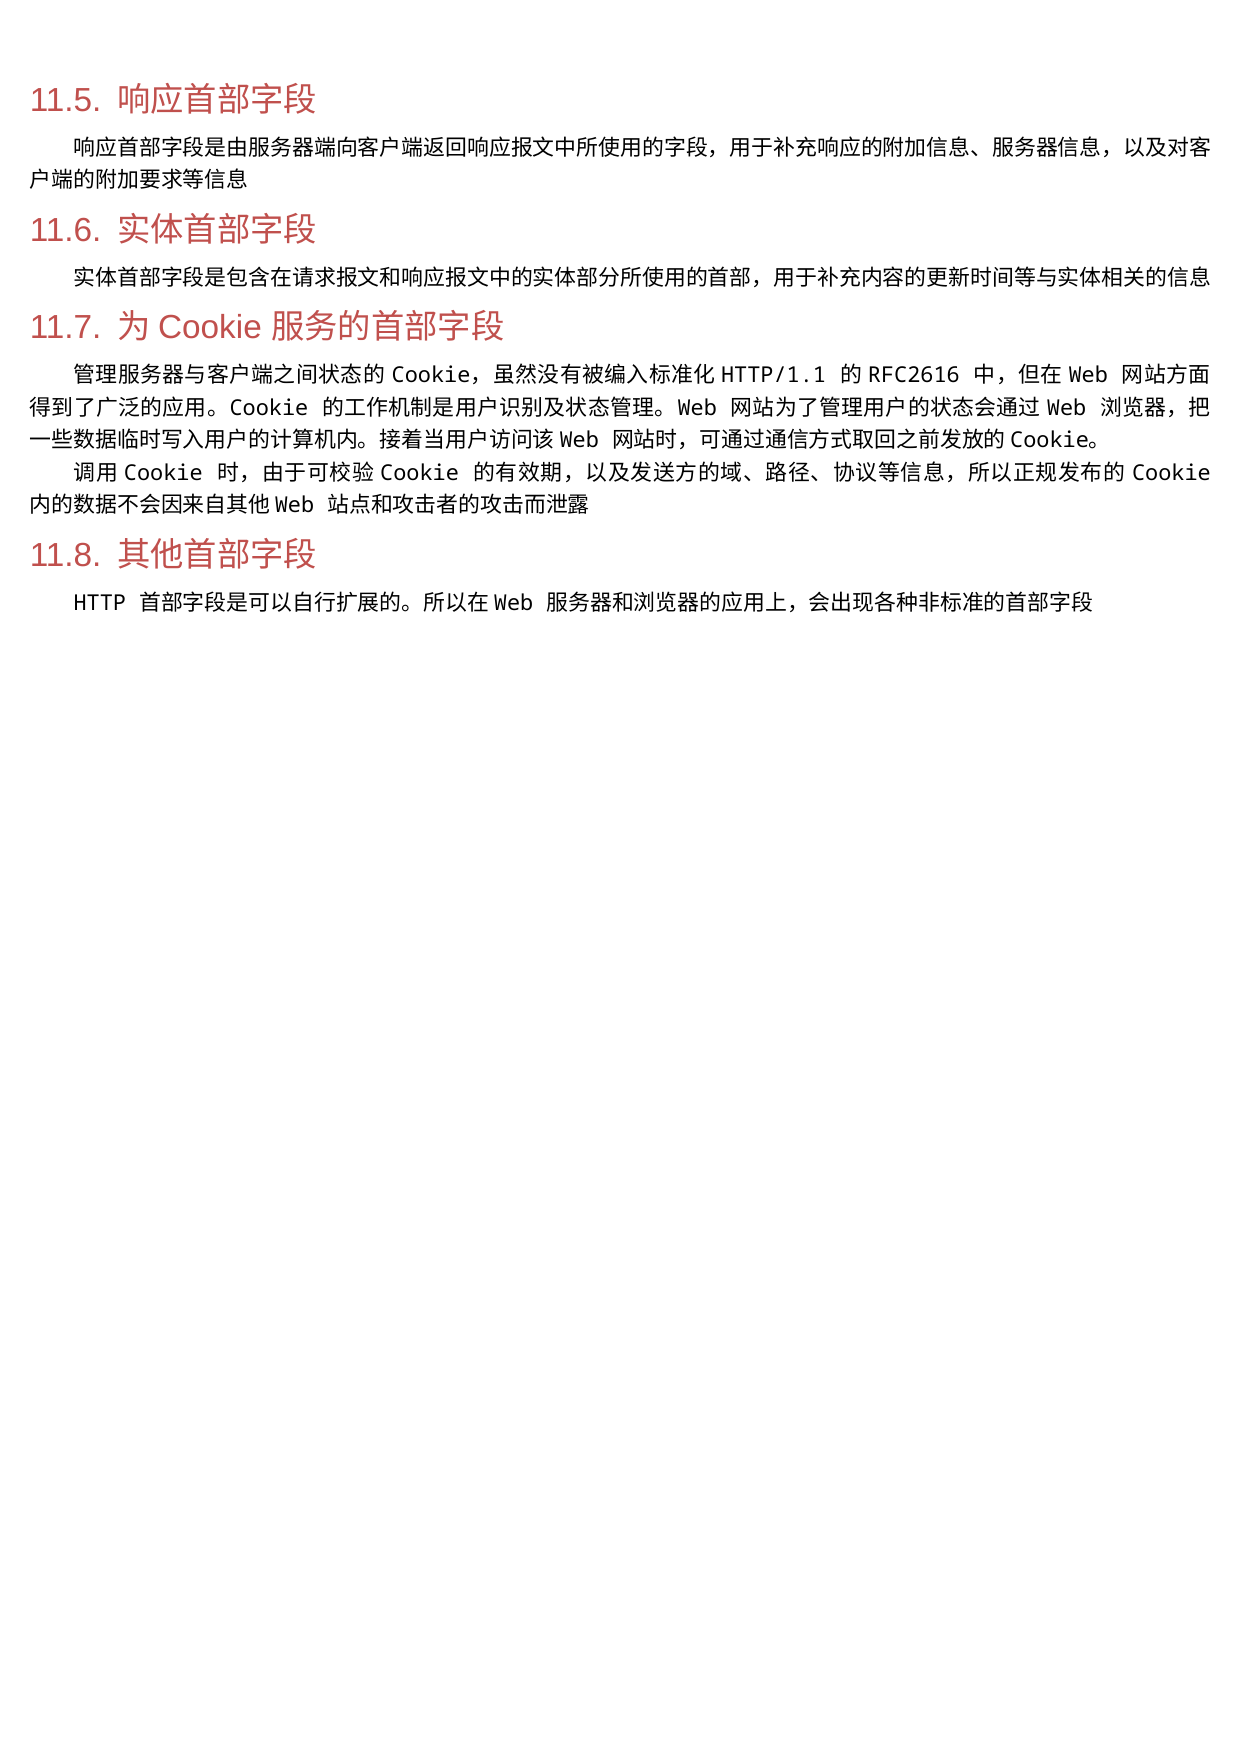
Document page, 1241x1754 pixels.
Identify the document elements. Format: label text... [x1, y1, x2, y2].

text 调用 Cookie 时，由于可校验 Cookie 的有效期，以及发送方的域、路径、协议等信息，所以正规发布的 Cookie 内的数据不会因来自其他Web 站点和攻击者的攻击而泄露 [29, 454, 1211, 519]
subtitle 实体首部字段 [29, 194, 1211, 259]
text 响应首部字段是由服务器端向客户端返回响应报文中所使用的字段，用于补充响应的附加信息、服务器信息，以及对客户端的附加要求等信息 [29, 129, 1211, 194]
subtitle 其他首部字段 [29, 519, 1211, 584]
text 实体首部字段是包含在请求报文和响应报文中的实体部分所使用的首部，用于补充内容的更新时间等与实体相关的信息 [29, 259, 1211, 292]
subtitle 响应首部字段 [29, 64, 1211, 129]
text 管理服务器与客户端之间状态的 Cookie，虽然没有被编入标准化HTTP/1.1 的 RFC2616 中，但在 Web 网站方面得到了广泛的应用。Cookie 的工作机制是用户识别及状态管理。Web 网站为了管理用户的状态会通过 Web 浏览器，把一些数据临时写入用户的计算机内。接着当用户访问该 Web 网站时，可通过通信方式取回之前发放的Cookie。 [29, 357, 1211, 454]
subtitle 为 Cookie 服务的首部字段 [29, 292, 1211, 357]
text HTTP 首部字段是可以自行扩展的。所以在 Web 服务器和浏览器的应用上，会出现各种非标准的首部字段 [29, 584, 1211, 617]
